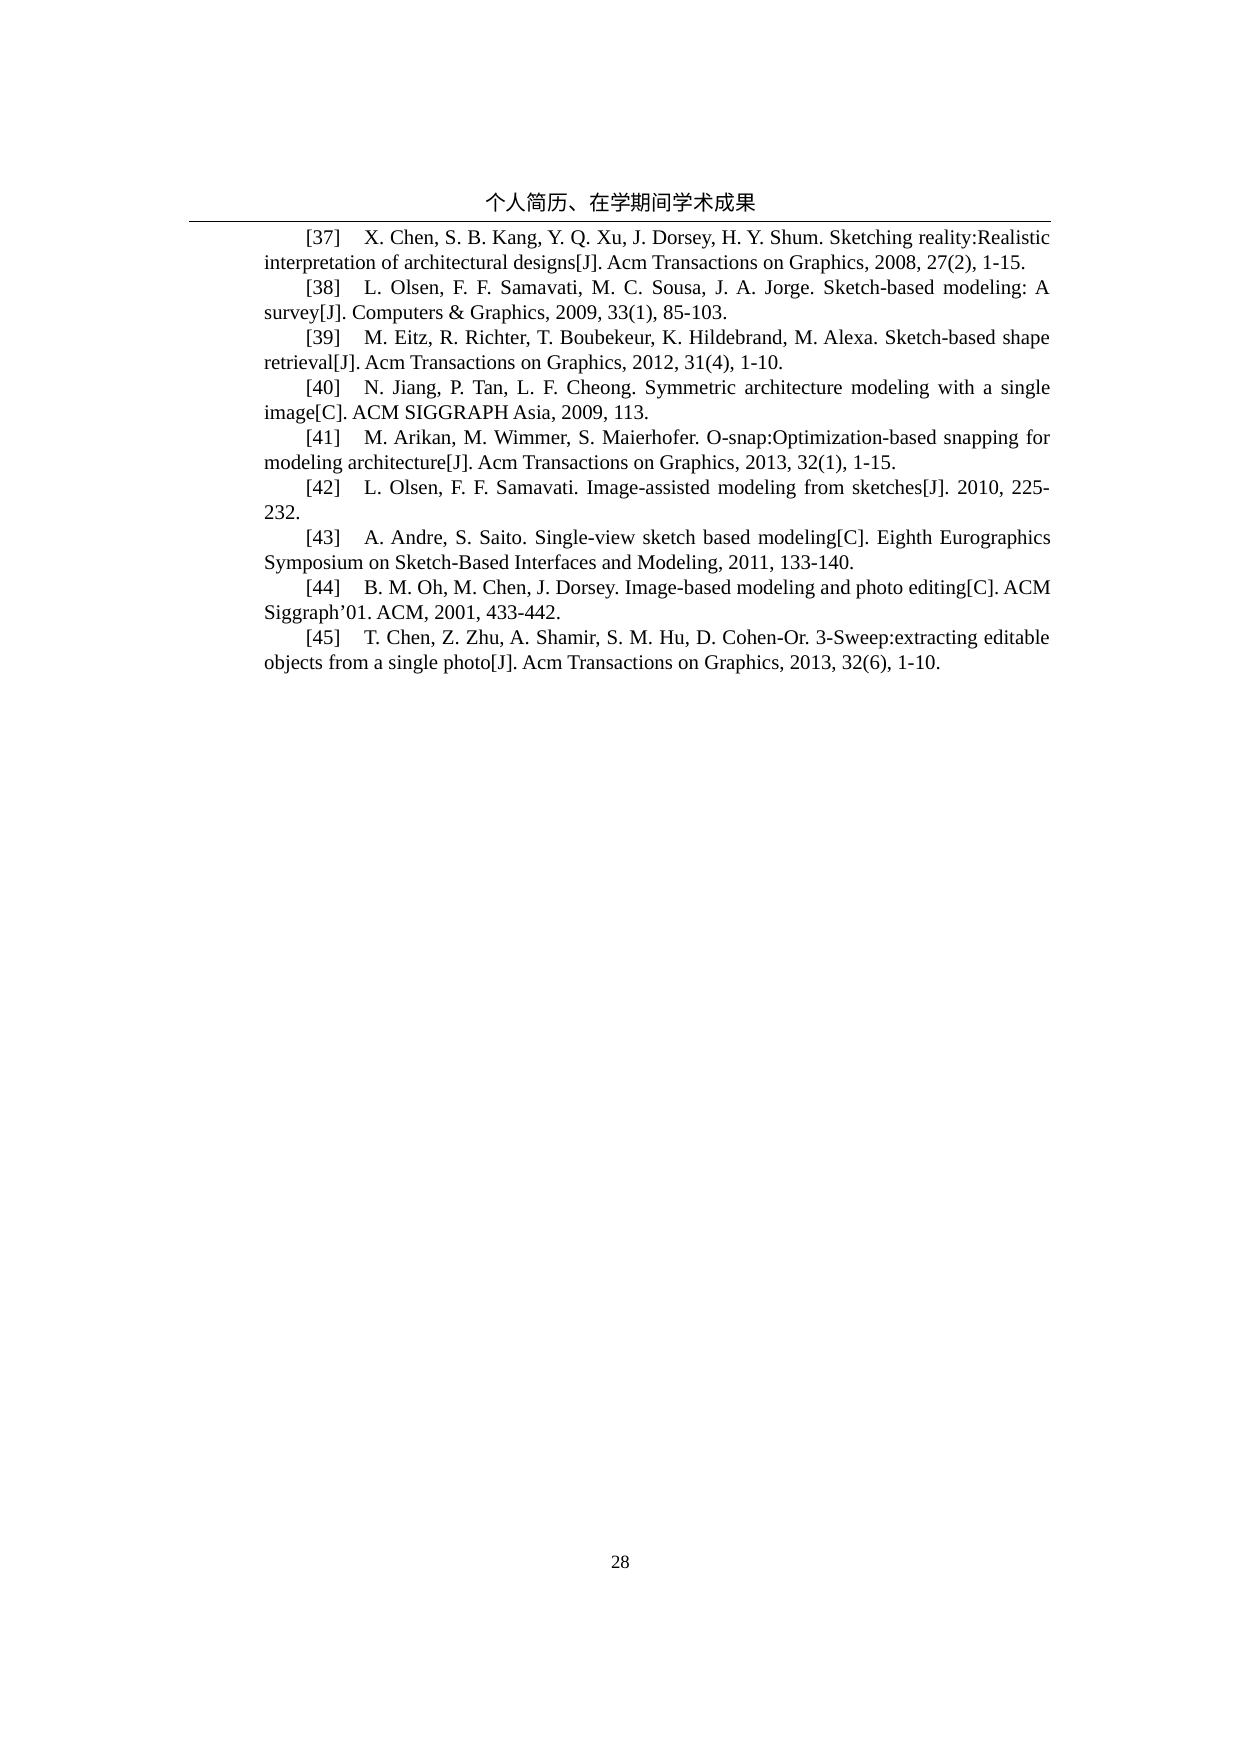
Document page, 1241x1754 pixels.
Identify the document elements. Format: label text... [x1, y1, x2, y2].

text [44] B. M. Oh, M. Chen, J. Dorsey. Image-based modeling and photo editing[C]. ACM Siggraph’01. ACM, 2001, 433-442. [264, 574, 1051, 624]
text [37] X. Chen, S. B. Kang, Y. Q. Xu, J. Dorsey, H. Y. Shum. Sketching reality:Realistic interpretation of architectural designs[J]. Acm Transactions on Graphics, 2008, 27(2), 1-15. [264, 224, 1051, 274]
text [41] M. Arikan, M. Wimmer, S. Maierhofer. O-snap:Optimization-based snapping for modeling architecture[J]. Acm Transactions on Graphics, 2013, 32(1), 1-15. [264, 424, 1051, 474]
text [45] T. Chen, Z. Zhu, A. Shamir, S. M. Hu, D. Cohen-Or. 3-Sweep:extracting editable objects from a single photo[J]. Acm Transactions on Graphics, 2013, 32(6), 1-10. [264, 624, 1051, 674]
text [38] L. Olsen, F. F. Samavati, M. C. Sousa, J. A. Jorge. Sketch-based modeling: A survey[J]. Computers & Graphics, 2009, 33(1), 85-103. [264, 274, 1051, 324]
text [39] M. Eitz, R. Richter, T. Boubekeur, K. Hildebrand, M. Alexa. Sketch-based shape retrieval[J]. Acm Transactions on Graphics, 2012, 31(4), 1-10. [264, 324, 1051, 374]
text [43] A. Andre, S. Saito. Single-view sketch based modeling[C]. Eighth Eurographics Symposium on Sketch-Based Interfaces and Modeling, 2011, 133-140. [264, 524, 1051, 574]
text [42] L. Olsen, F. F. Samavati. Image-assisted modeling from sketches[J]. 2010, 225-232. [264, 474, 1051, 524]
text [40] N. Jiang, P. Tan, L. F. Cheong. Symmetric architecture modeling with a single image[C]. ACM SIGGRAPH Asia, 2009, 113. [264, 374, 1051, 424]
